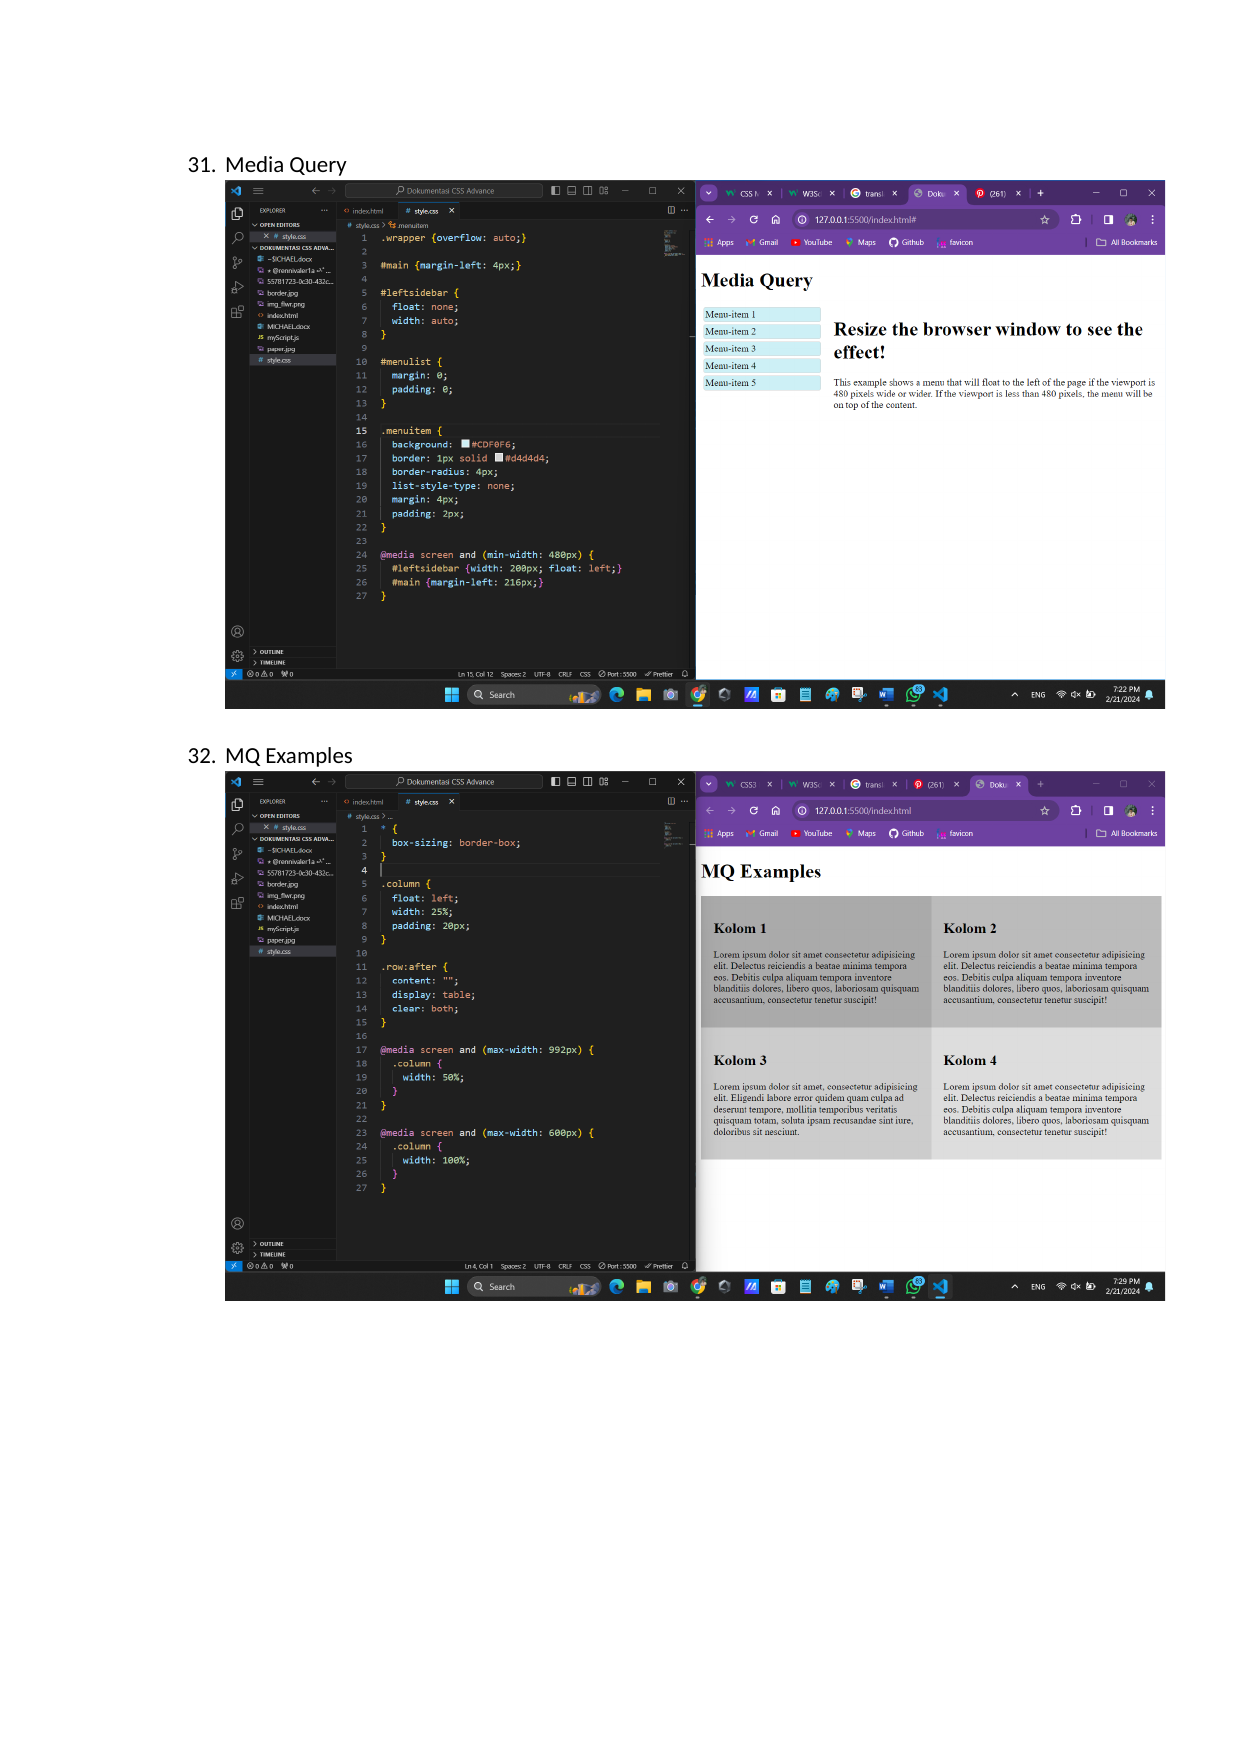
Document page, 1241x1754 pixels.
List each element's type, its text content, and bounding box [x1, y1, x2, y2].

picture [225, 771, 1166, 1301]
picture [225, 180, 1166, 709]
